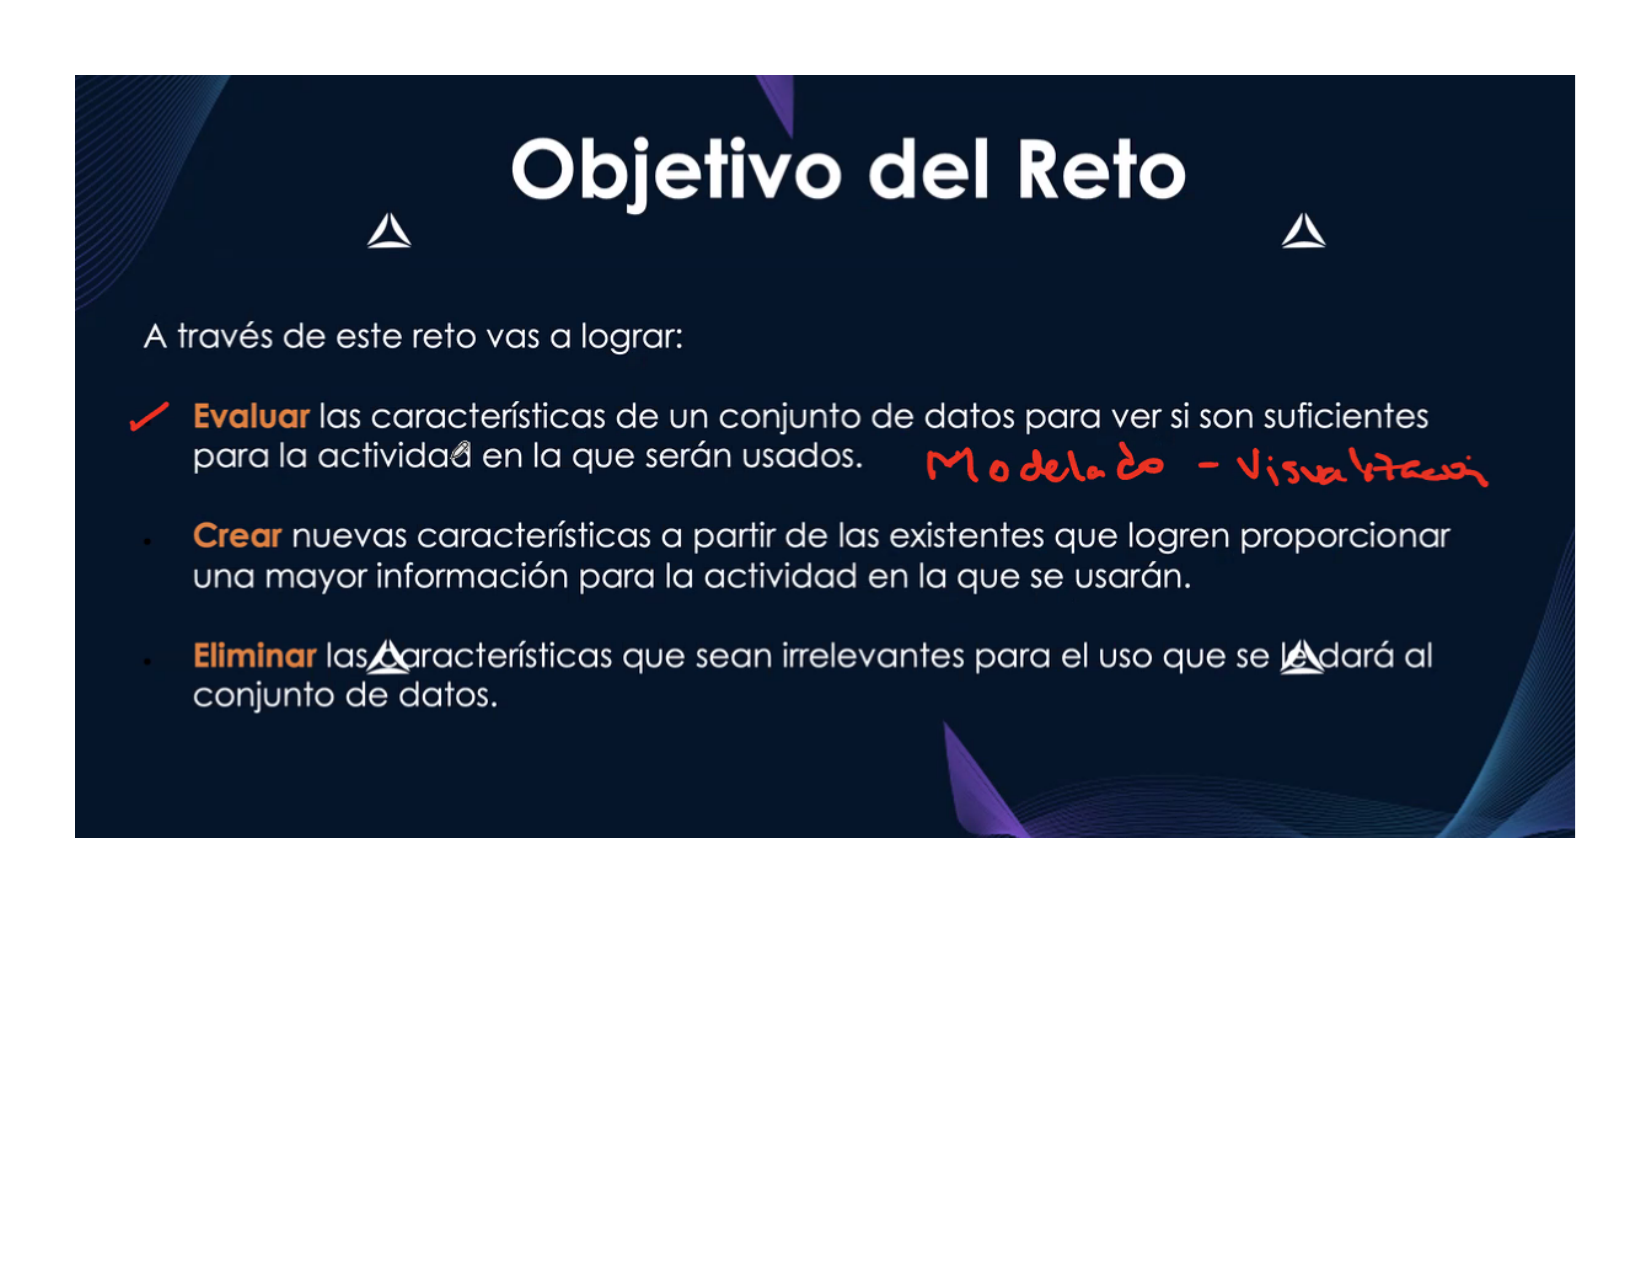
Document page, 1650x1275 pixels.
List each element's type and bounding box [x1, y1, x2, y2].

picture [75, 75, 1575, 838]
